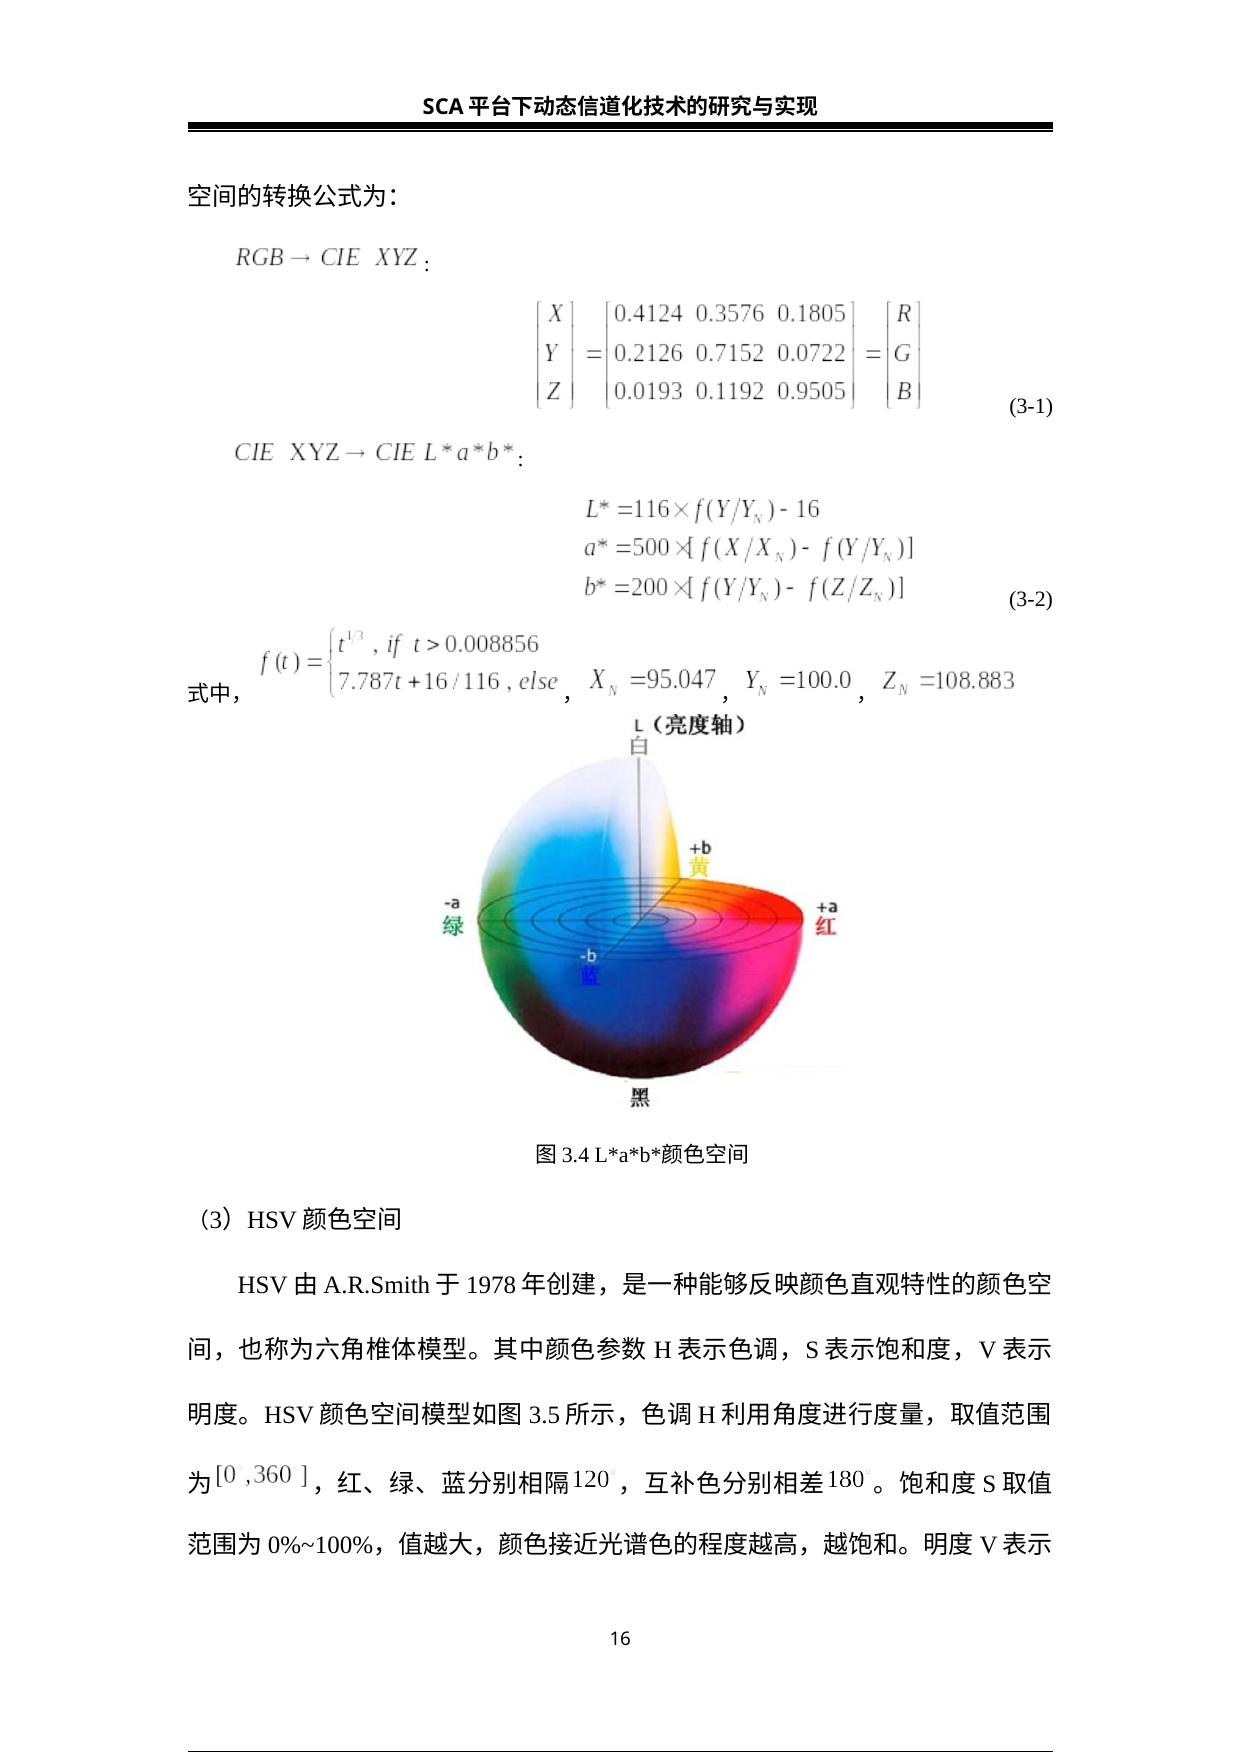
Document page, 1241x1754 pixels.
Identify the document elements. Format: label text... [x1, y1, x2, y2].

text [187, 1250, 1053, 1575]
text 式中，，，， [187, 617, 1053, 714]
text : [187, 227, 1053, 292]
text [187, 162, 1053, 227]
text (3-2) [187, 487, 1053, 617]
text 图3.4 L*a*b*颜色空间 [187, 1137, 1053, 1169]
picture [428, 714, 856, 1112]
text （3）HSV颜色空间 [187, 1185, 1053, 1250]
text (3-1) [187, 292, 1053, 422]
text : [187, 422, 1053, 487]
